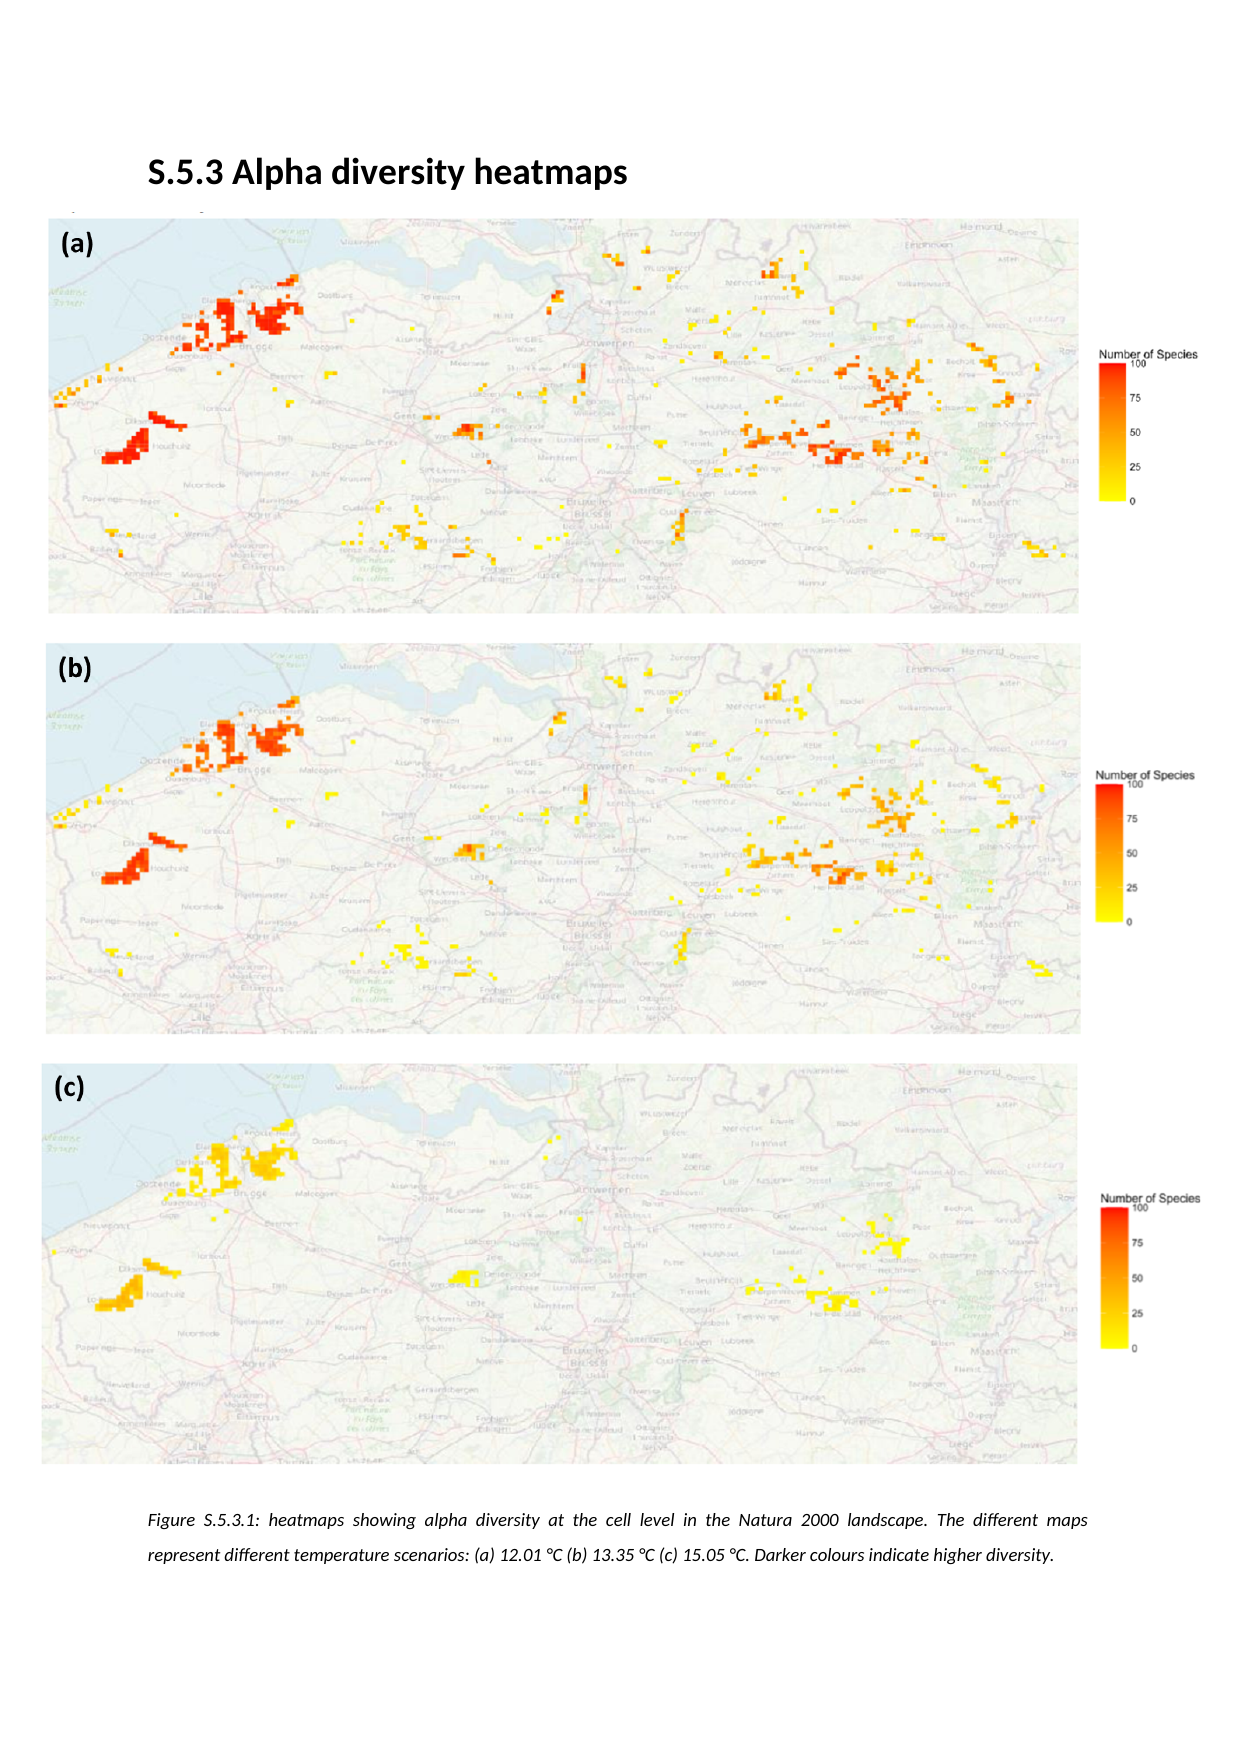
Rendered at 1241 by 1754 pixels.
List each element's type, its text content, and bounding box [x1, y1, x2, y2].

text Figure S.5.3.1: heatmaps showing alpha diversity at the cell level in the Natura 2000 landscape. The different maps represent different temperature scenarios: (a) 12.01 °C (b) 13.35 °C (c) 15.05 °C. Darker colours indicate higher diversity. [148, 1468, 1093, 1566]
picture [35, 212, 1205, 1468]
subtitle S.5.3 Alpha diversity heatmaps [148, 148, 1093, 193]
